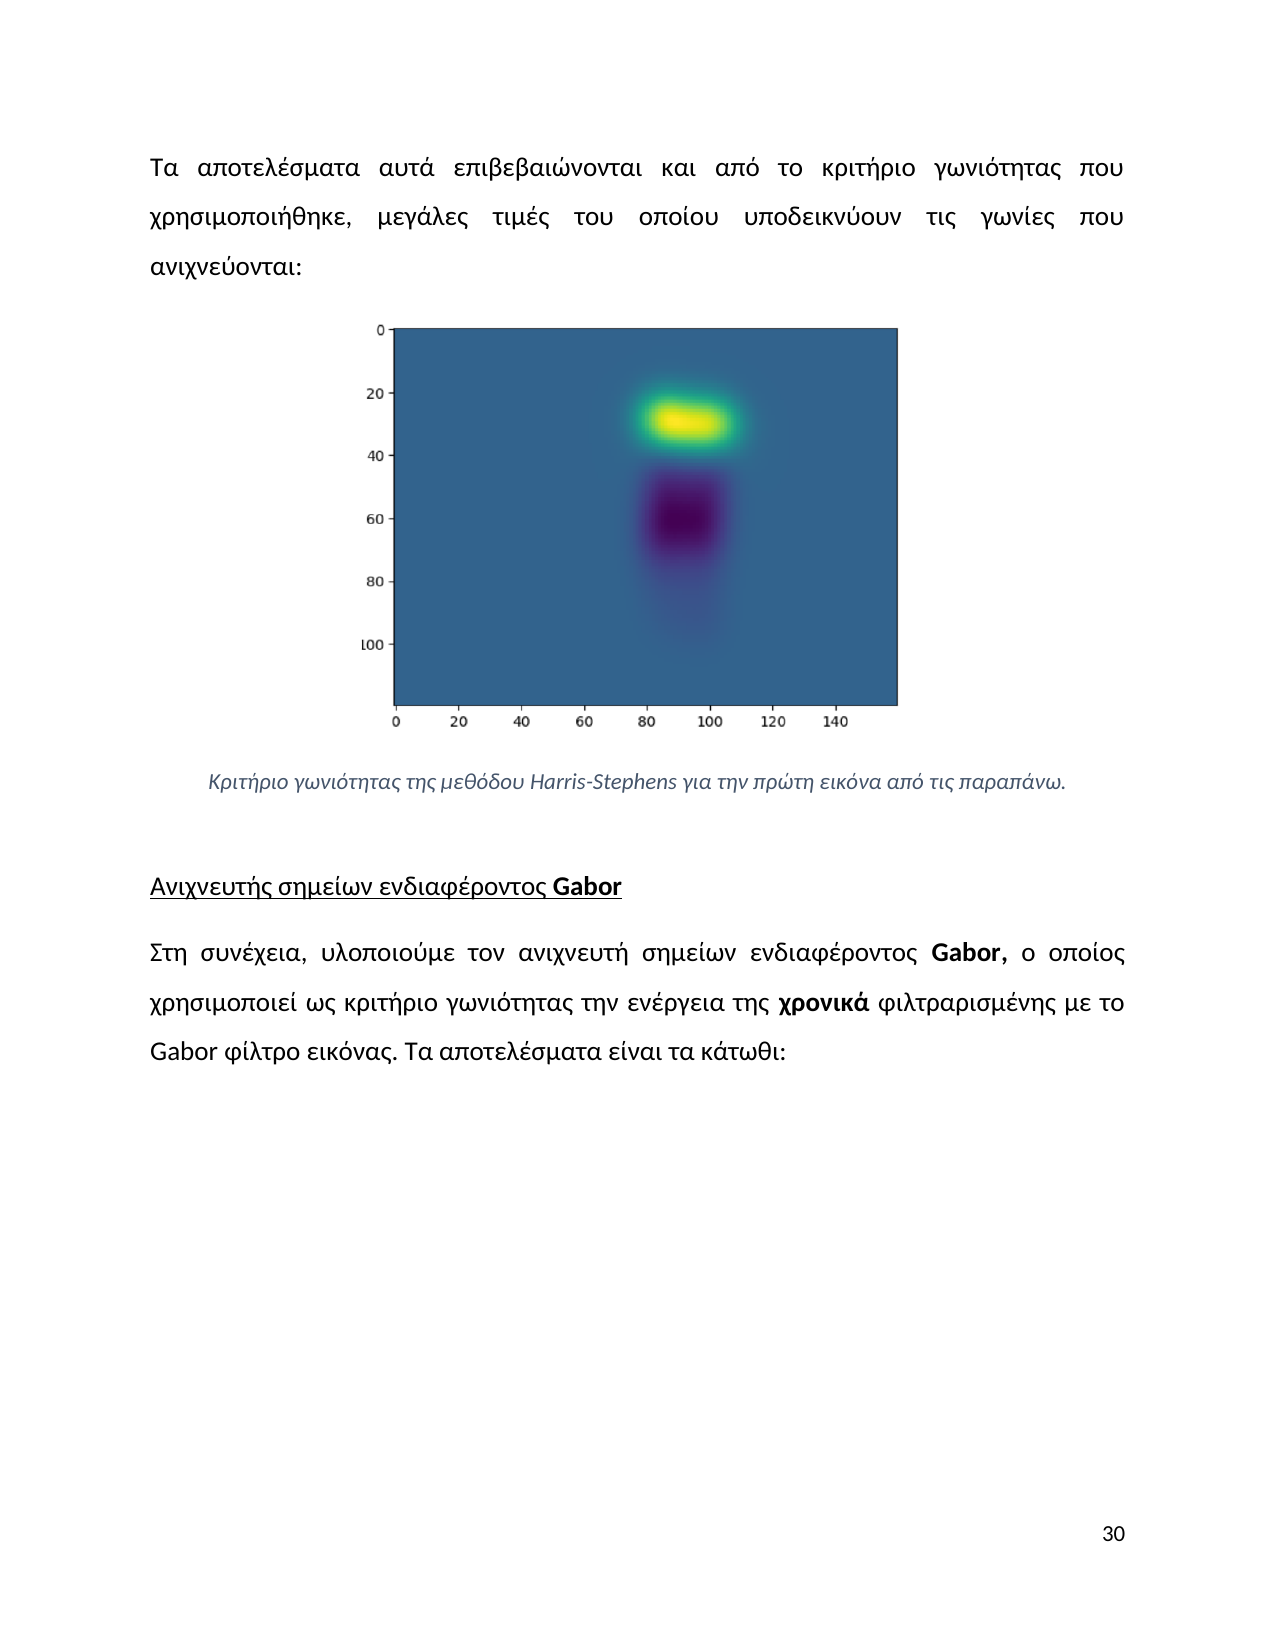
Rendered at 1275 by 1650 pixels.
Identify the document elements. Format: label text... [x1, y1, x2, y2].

picture [361, 315, 914, 737]
text Τα αποτελέσματα αυτά επιβεβαιώνονται και από το κριτήριο γωνιότητας που χρησιμοποιήθηκε, μεγάλες τιμές του οποίου υποδεικνύουν τις γωνίες που ανιχνεύονται: [150, 150, 1125, 282]
text Ανιχνευτής σημείων ενδιαφέροντος Gabor [150, 869, 1125, 902]
text Κριτήριο γωνιότητας της μεθόδου Harris-Stephens για την πρώτη εικόνα από τις παραπάνω. [150, 767, 1125, 795]
text Στη συνέχεια, υλοποιούμε τον ανιχνευτή σημείων ενδιαφέροντος Gabor, ο οποίος χρησιμοποιεί ως κριτήριο γωνιότητας την ενέργεια της χρονικά φιλτραρισμένης με το Gabor φίλτρο εικόνας. Τα αποτελέσματα είναι τα κάτωθι: [150, 935, 1125, 1067]
